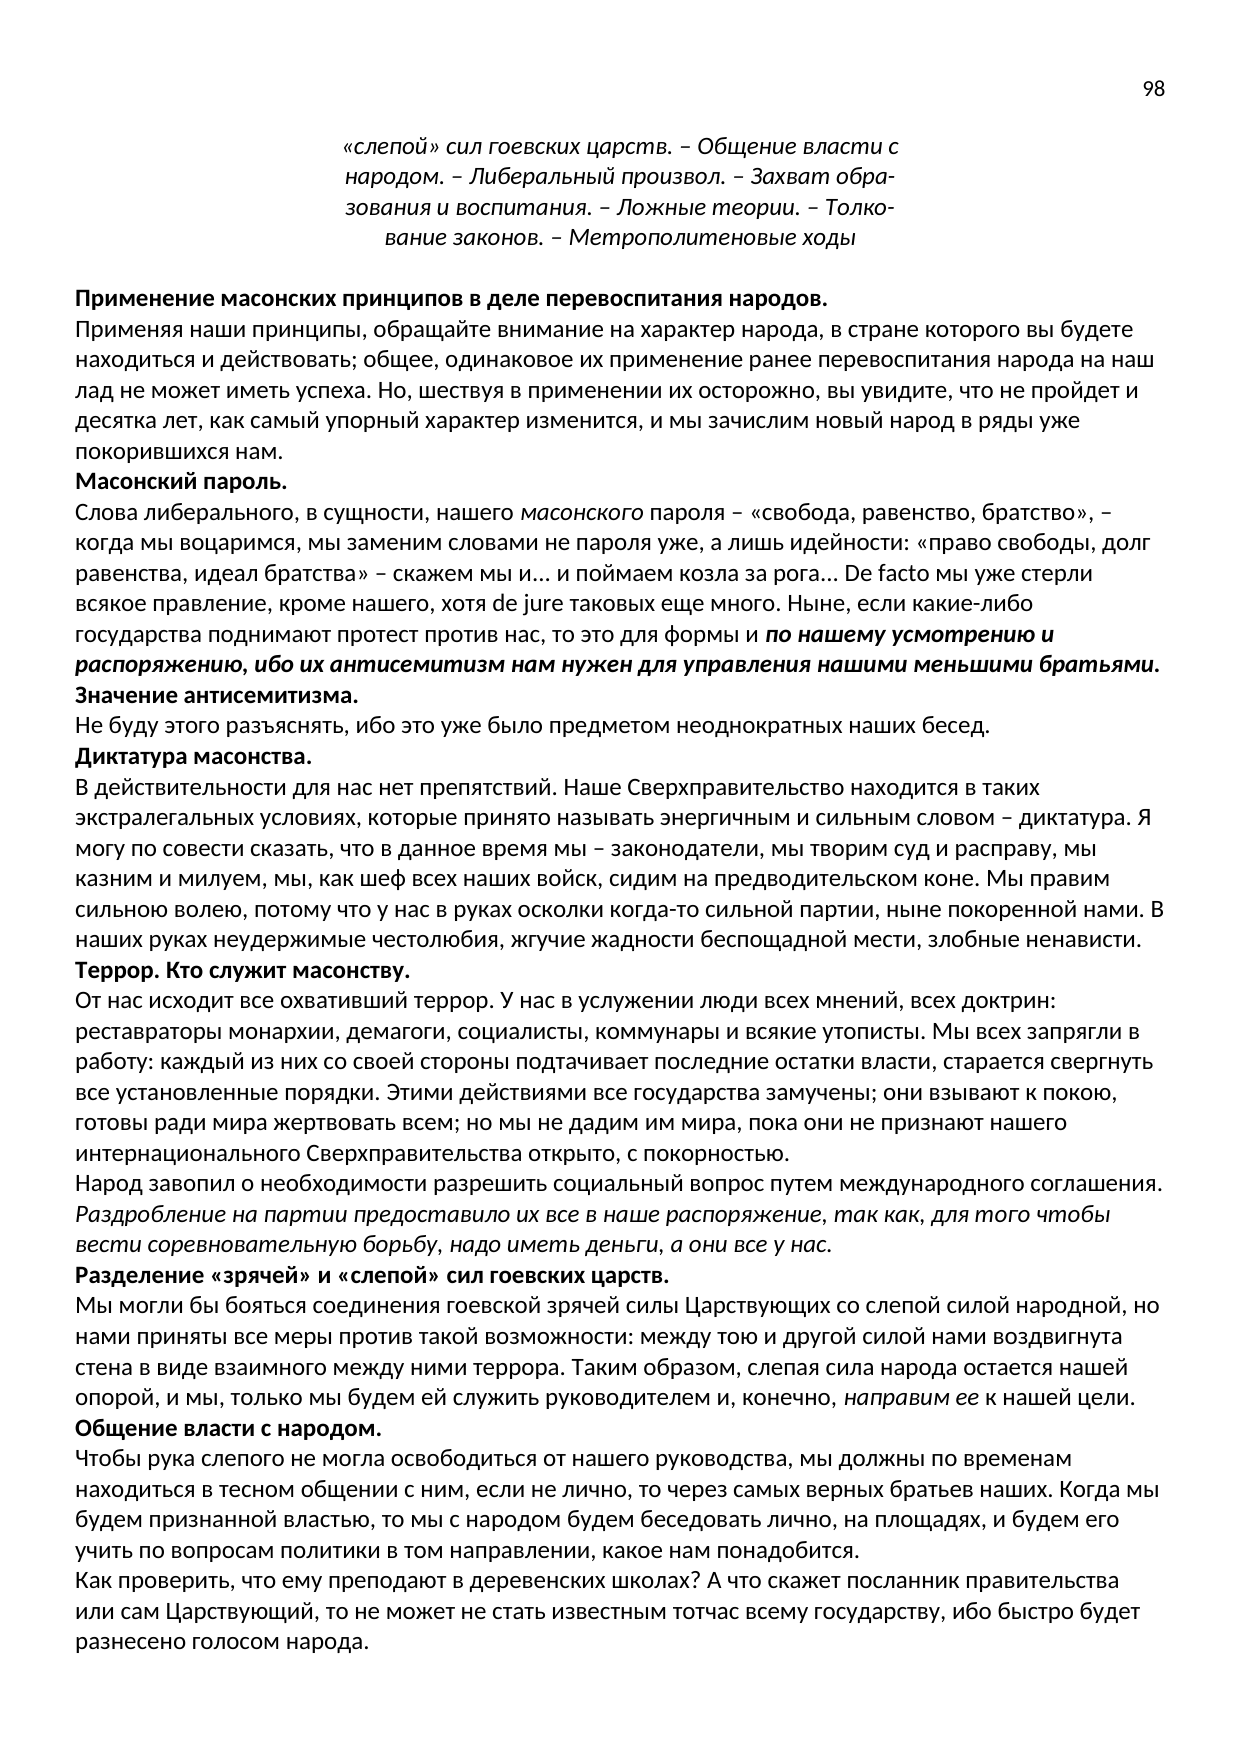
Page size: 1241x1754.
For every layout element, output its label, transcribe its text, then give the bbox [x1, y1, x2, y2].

text Значение антисемитизма. [75, 679, 1165, 710]
text Общение власти с народом. [75, 1412, 1165, 1442]
text народом. – Либеральный произвол. – Захват обра- [75, 160, 1165, 191]
text От нас исходит все охвативший террор. У нас в услужении люди всех мнений, всех доктрин: реставраторы монархии, демагоги, социалисты, коммунары и всякие утописты. Мы всех запрягли в работу: каждый из них со своей стороны подтачивает последние остатки власти, старается свергнуть все установленные порядки. Этими действиями все государства замучены; они взывают к покою, готовы ради мира жертвовать всем; но мы не дадим им мира, пока они не признают нашего интернационального Сверхправительства открыто, с покорностью. [75, 984, 1165, 1167]
text Мы могли бы бояться соединения гоевской зрячей силы Царствующих со слепой силой народной, но нами приняты все меры против такой возможности: между тою и другой силой нами воздвигнута стена в виде взаимного между ними террора. Таким образом, слепая сила народа остается нашей опорой, и мы, только мы будем ей служить руководителем и, конечно, направим ее к нашей цели. [75, 1289, 1165, 1412]
text Применяя наши принципы, обращайте внимание на характер народа, в стране которого вы будете находиться и действовать; общее, одинаковое их применение ранее перевоспитания народа на наш лад не может иметь успеха. Но, шествуя в применении их осторожно, вы увидите, что не пройдет и десятка лет, как самый упорный характер изменится, и мы зачислим новый народ в ряды уже покорившихся нам. [75, 313, 1165, 466]
text Применение масонских принципов в деле перевоспитания народов. [75, 282, 1165, 313]
text зования и воспитания. – Ложные теории. – Толко- [75, 191, 1165, 221]
text «слепой» сил гоевских царств. – Общение власти с [75, 130, 1165, 160]
text Диктатура масонства. [75, 740, 1165, 771]
text Разделение «зрячей» и «слепой» сил гоевских царств. [75, 1259, 1165, 1289]
text Не буду этого разъяснять, ибо это уже было предметом неоднократных наших бесед. [75, 710, 1165, 740]
text Раздробление на партии предоставило их все в наше распоряжение, так как, для того чтобы вести соревновательную борьбу, надо иметь деньги, а они все у нас. [75, 1198, 1165, 1259]
text вание законов. – Метрополитеновые ходы [75, 221, 1165, 252]
text Террор. Кто служит масонству. [75, 954, 1165, 984]
text Слова либерального, в сущности, нашего масонского пароля – «свобода, равенство, братство», – когда мы воцаримся, мы заменим словами не пароля уже, а лишь идейности: «право свободы, долг равенства, идеал братства» – скажем мы и... и поймаем козла за рога... De facto мы уже стерли всякое правление, кроме нашего, хотя de jure таковых еще много. Ныне, если какие-либо государства поднимают протест против нас, то это для формы и по нашему усмотрению и распоряжению, ибо их антисемитизм нам нужен для управления нашими меньшими братьями. [75, 496, 1165, 679]
text В действительности для нас нет препятствий. Наше Сверхправительство находится в таких экстралегальных условиях, которые принято называть энергичным и сильным словом – диктатура. Я могу по совести сказать, что в данное время мы – законодатели, мы творим суд и расправу, мы казним и милуем, мы, как шеф всех наших войск, сидим на предводительском коне. Мы правим сильною волею, потому что у нас в руках осколки когда-то сильной партии, ныне покоренной нами. В наших руках неудержимые честолюбия, жгучие жадности беспощадной мести, злобные ненависти. [75, 771, 1165, 954]
text Как проверить, что ему преподают в деревенских школах? А что скажет посланник правительства или сам Царствующий, то не может не стать известным тотчас всему государству, ибо быстро будет разнесено голосом народа. [75, 1564, 1165, 1656]
text Масонский пароль. [75, 466, 1165, 496]
text Народ завопил о необходимости разрешить социальный вопрос путем международного соглашения. [75, 1167, 1165, 1198]
text Чтобы рука слепого не могла освободиться от нашего руководства, мы должны по временам находиться в тесном общении с ним, если не лично, то через самых верных братьев наших. Когда мы будем признанной властью, то мы с народом будем беседовать лично, на площадях, и будем его учить по вопросам политики в том направлении, какое нам понадобится. [75, 1442, 1165, 1564]
